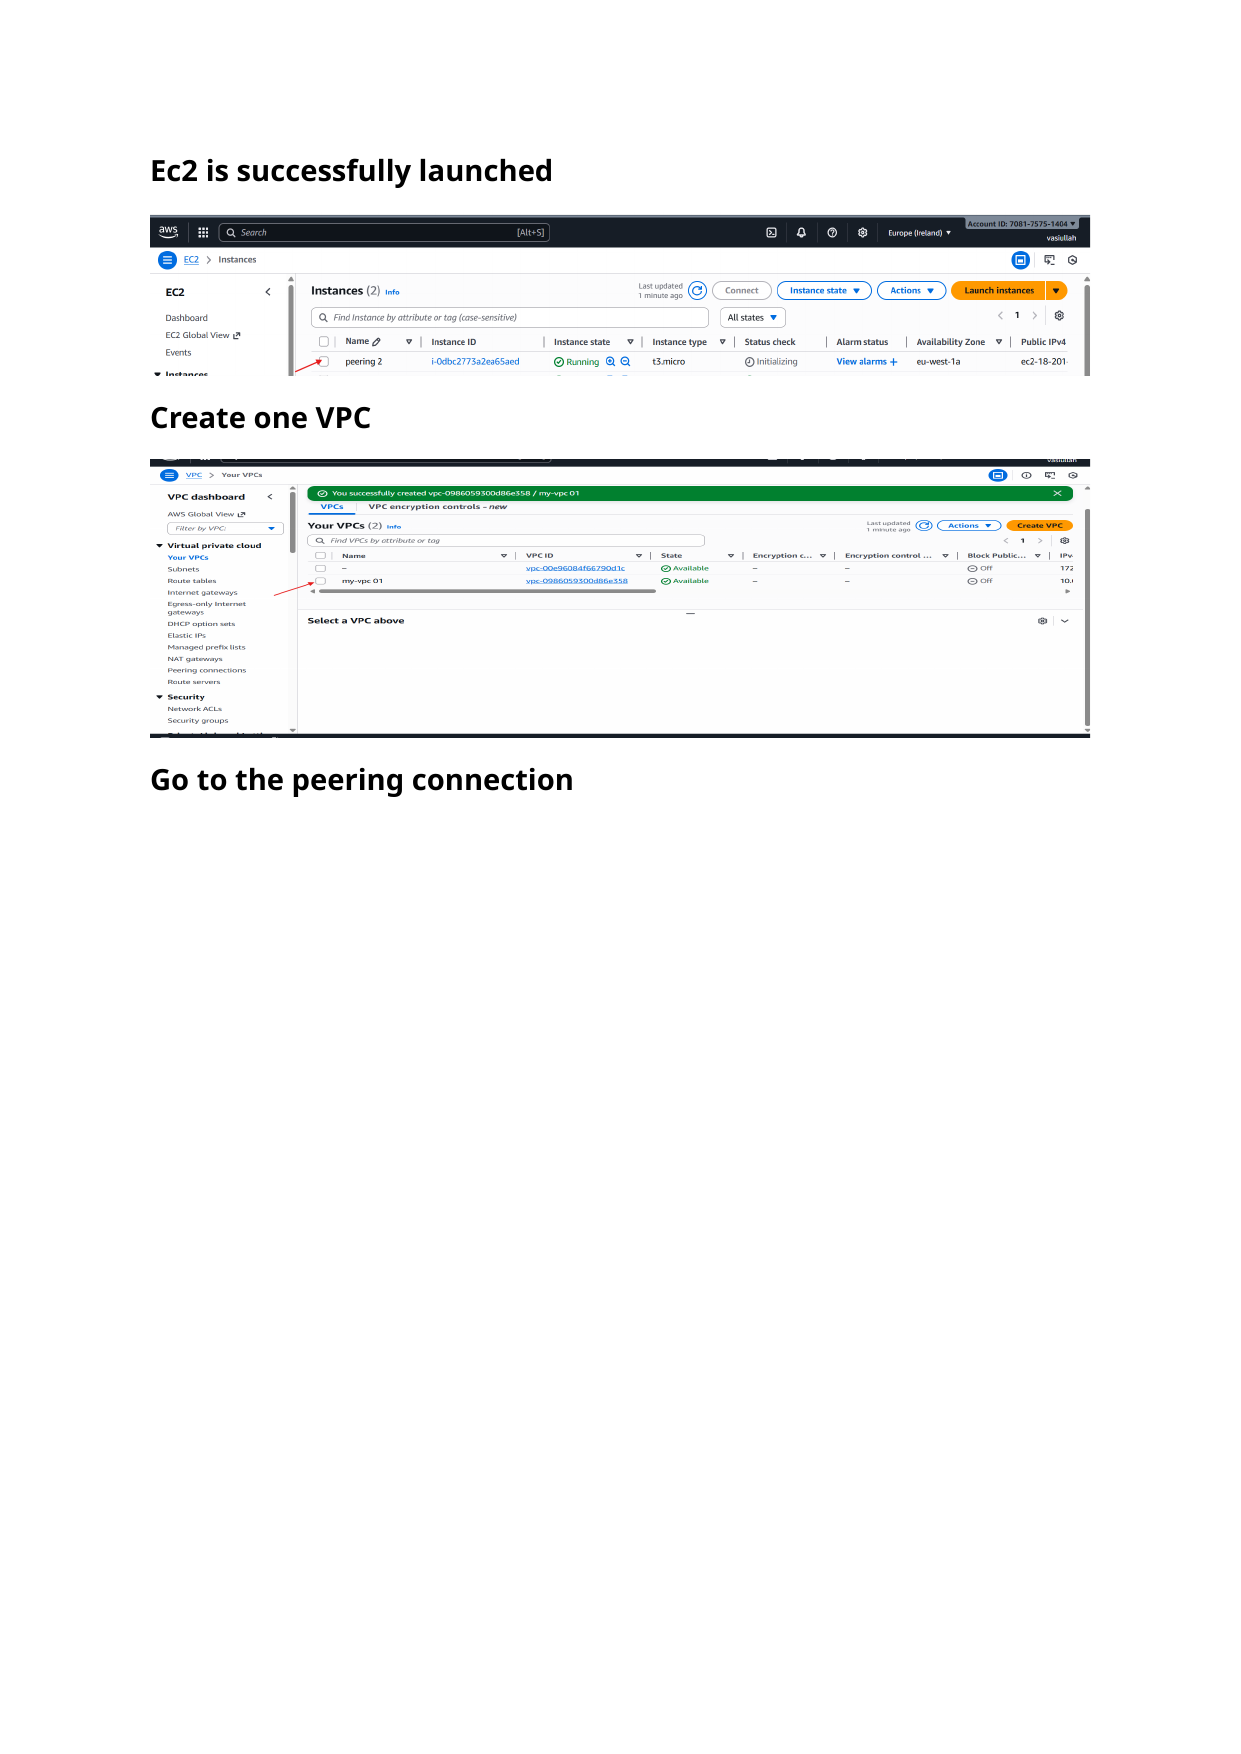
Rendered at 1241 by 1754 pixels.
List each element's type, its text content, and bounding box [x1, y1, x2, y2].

text Go to the peering connection [150, 759, 1090, 799]
picture [150, 212, 1091, 376]
text Ec2 is successfully launched [150, 150, 1090, 190]
text Create one VPC [150, 397, 1090, 437]
picture [150, 459, 1091, 738]
